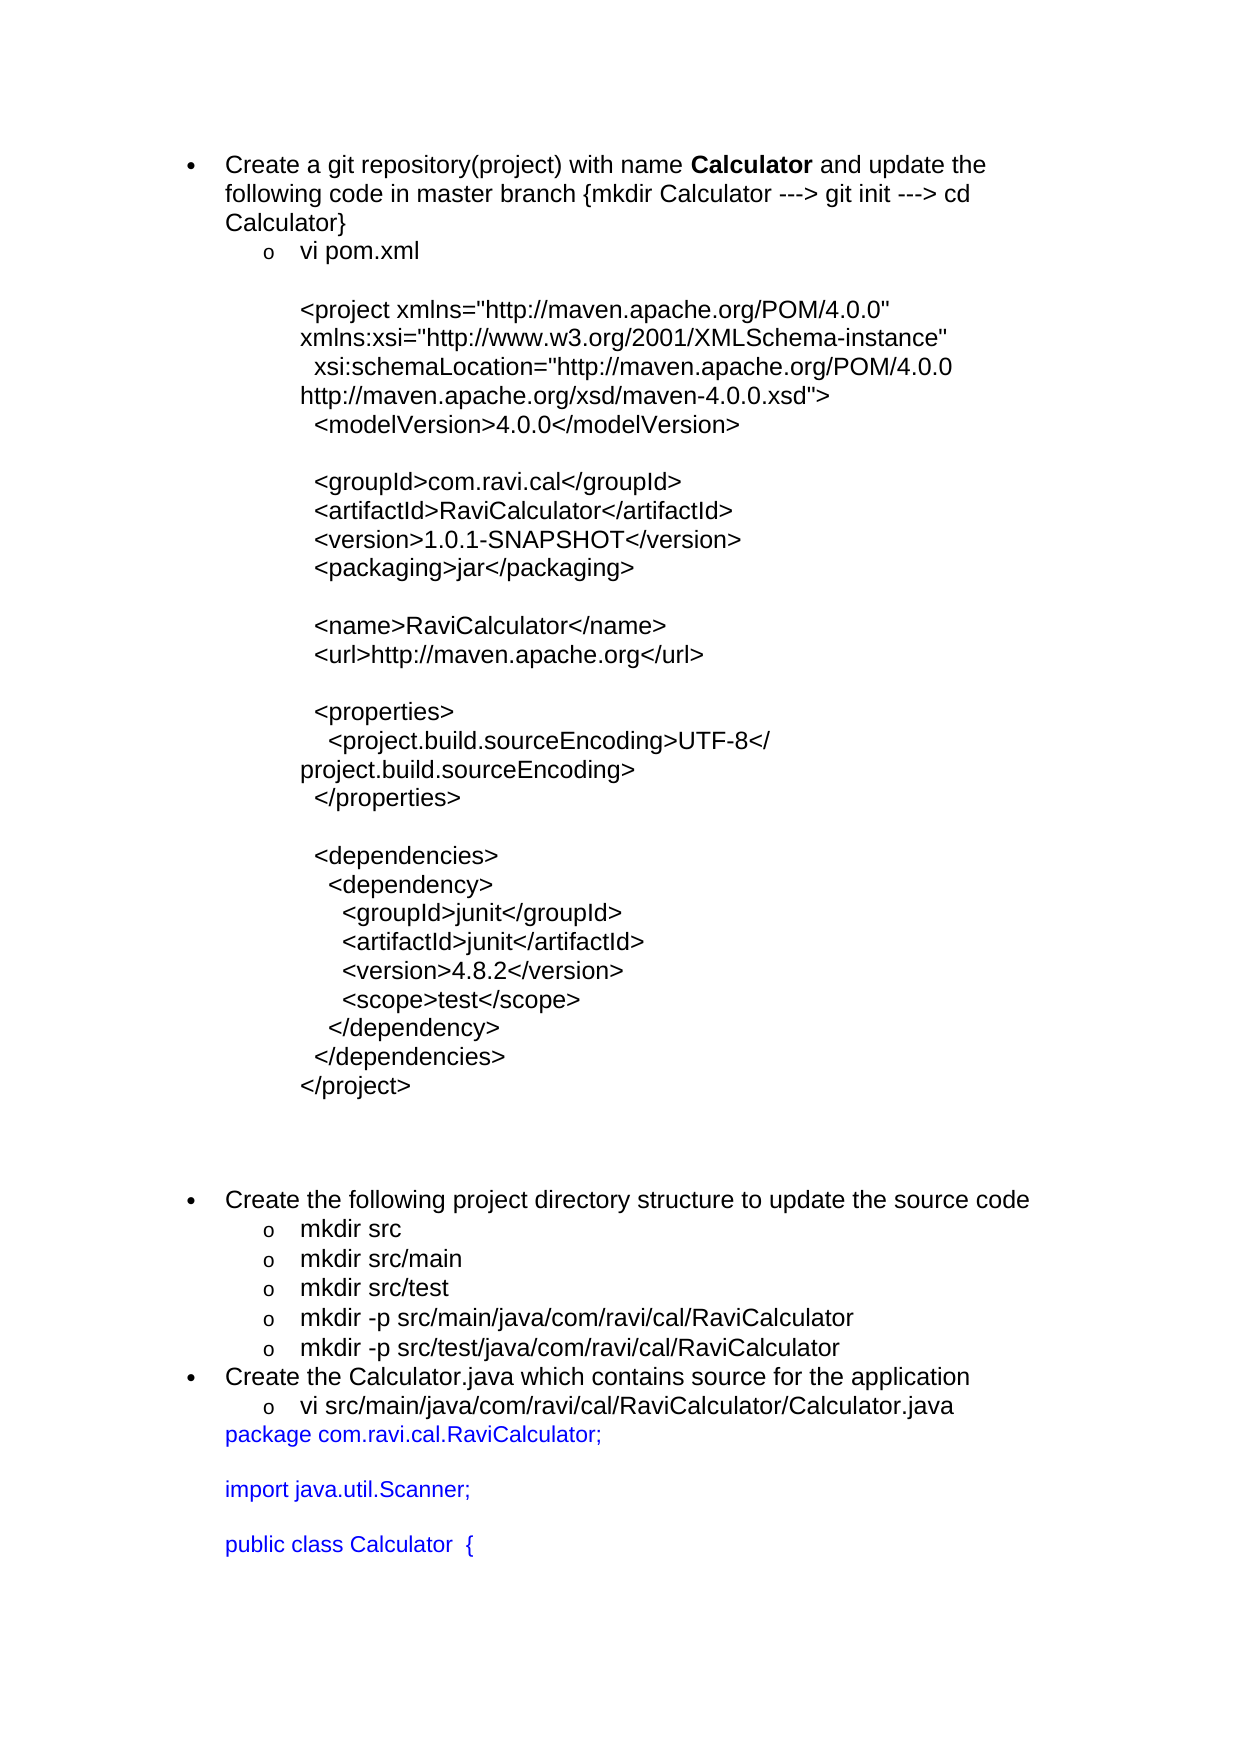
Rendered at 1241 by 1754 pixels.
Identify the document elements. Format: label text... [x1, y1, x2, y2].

text <project xmlns="http://maven.apache.org/POM/4.0.0" xmlns:xsi="http://www.w3.org/2001/XMLSchema-instance" [300, 295, 1090, 352]
list Create a git repository(project) with name Calculator and update the following code in master branch {mkdir Calculator ---> git init ---> cd Calculator} [187, 150, 1090, 236]
list mkdir src/test [262, 1273, 1090, 1303]
text public class Calculator { [225, 1531, 1090, 1557]
list Create the Calculator.java which contains source for the application [187, 1362, 1090, 1391]
text <groupId>com.ravi.cal</groupId> [300, 467, 1090, 496]
text <name>RaviCalculator</name> [300, 611, 1090, 640]
text <dependency> [300, 870, 1090, 898]
list mkdir src/main [262, 1244, 1090, 1273]
text </project> [300, 1071, 1090, 1100]
list vi pom.xml [262, 236, 1090, 266]
text <modelVersion>4.0.0</modelVersion> [300, 410, 1090, 438]
list vi src/main/java/com/ravi/cal/RaviCalculator/Calculator.java [262, 1391, 1090, 1421]
text <version>1.0.1-SNAPSHOT</version> [300, 525, 1090, 553]
text package com.ravi.cal.RaviCalculator; [225, 1421, 1090, 1447]
text <scope>test</scope> [300, 985, 1090, 1013]
list mkdir -p src/test/java/com/ravi/cal/RaviCalculator [262, 1333, 1090, 1362]
text xsi:schemaLocation="http://maven.apache.org/POM/4.0.0 http://maven.apache.org/xsd/maven-4.0.0.xsd"> [300, 352, 1090, 410]
list Create the following project directory structure to update the source code [187, 1185, 1090, 1214]
text <packaging>jar</packaging> [300, 553, 1090, 582]
text </dependency> [300, 1013, 1090, 1042]
text import java.util.Scanner; [225, 1476, 1090, 1502]
text <url>http://maven.apache.org</url> [300, 640, 1090, 668]
text <properties> [300, 697, 1090, 726]
text </properties> [300, 783, 1090, 812]
text <artifactId>junit</artifactId> [300, 927, 1090, 956]
text <artifactId>RaviCalculator</artifactId> [300, 496, 1090, 525]
text </dependencies> [300, 1042, 1090, 1071]
list mkdir -p src/main/java/com/ravi/cal/RaviCalculator [262, 1303, 1090, 1333]
text <project.build.sourceEncoding>UTF-8</project.build.sourceEncoding> [300, 726, 1090, 783]
text <groupId>junit</groupId> [300, 898, 1090, 927]
text <dependencies> [300, 841, 1090, 870]
text <version>4.8.2</version> [300, 956, 1090, 985]
list mkdir src [262, 1214, 1090, 1244]
